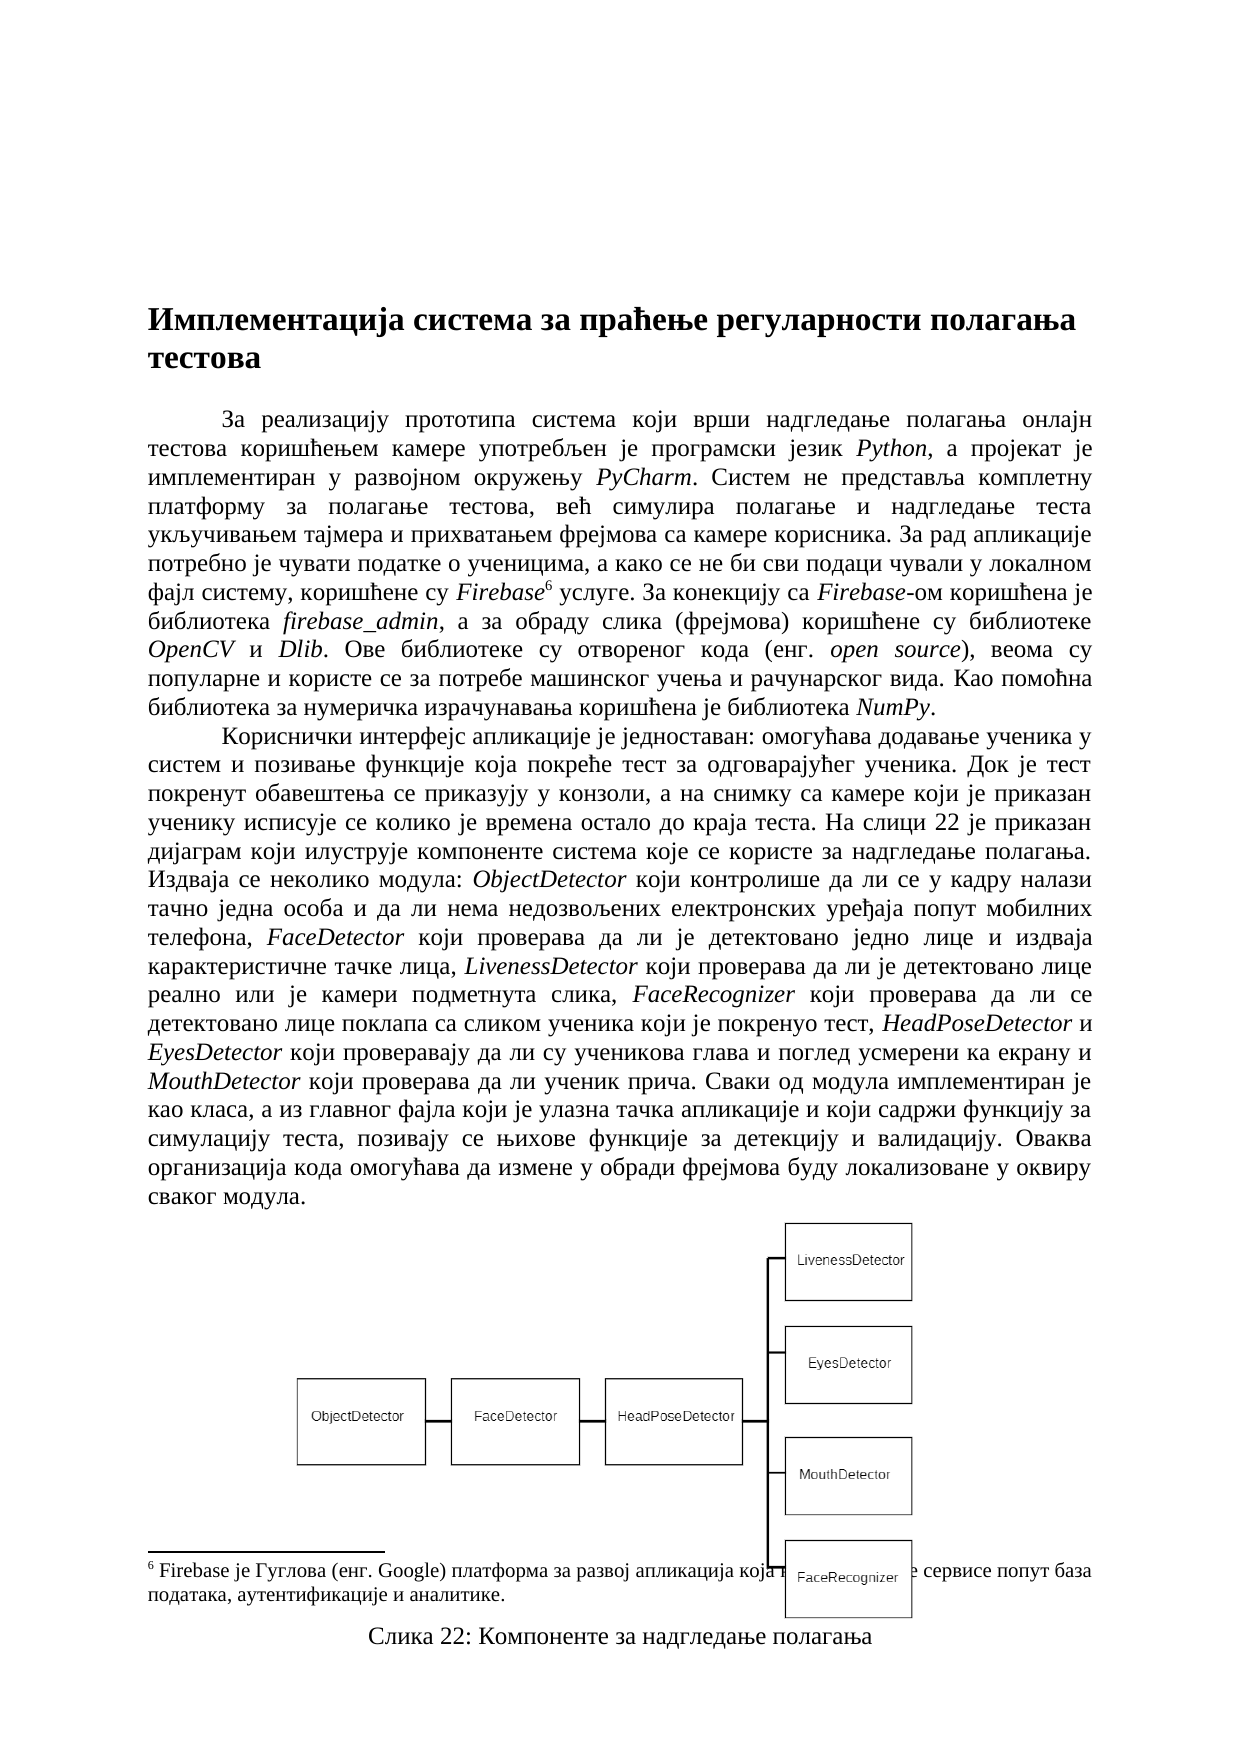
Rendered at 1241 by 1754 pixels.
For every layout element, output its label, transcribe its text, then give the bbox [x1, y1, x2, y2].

text За реализацију прототипа система који врши надгледање полагања онлајн тестова коришћењем камере употребљен је програмски језик Python, а пројекат је имплементиран у развојном окружењу PyCharm. Систем не представља комплетну платформу за полагање тестова, већ симулира полагање и надгледање теста укључивањем тајмера и прихватањем фрејмова са камере корисника. За рад апликације потребно је чувати податке о ученицима, а како се не би сви подаци чували у локалном фајл систему, коришћене су Firebase услуге. За конекцију са Firebase-ом коришћена је библиотека firebase_admin, а за обраду слика (фрејмова) коришћене су библиотеке OpenCV и Dlib. Ове библиотеке су отвореног кода (енг. open source), веома су популарне и користе се за потребе машинског учења и рачунарског вида. Као помоћна библиотека за нумеричка израчунавања коришћена је библиотека NumPy. [148, 404, 1093, 721]
text Кориснички интерфејс апликације је једноставан: омогућава додавање ученика у систем и позивање функције која покреће тест за одговарајућег ученика. Док је тест покренут обавештења се приказују у конзоли, а на снимку са камере који је приказан ученику исписује се колико је времена остало до краја теста. На слици 22 је приказан дијаграм који илуструје компоненте система које се користе за надгледање полагања. Издваја се неколико модула: ObjectDetector који контролише да ли се у кадру налази тачно једна особа и да ли нема недозвољених електронских уређаја попут мобилних телефона, FaceDetector који проверава да ли је детектовано једно лице и издваја карактеристичне тачке лица, LivenessDetector који проверава да ли је детектовано лице реално или је камери подметнута слика, FaceRecognizer који проверава да ли се детектовано лице поклапа са сликом ученика који је покренуо тест, HeadPoseDetector и EyesDetector који проверавају да ли су ученикова глава и поглед усмерени ка екрану и MouthDetector који проверава да ли ученик прича. Сваки од модула имплементиран је као класа, а из главног фајла који је улазна тачка апликације и који садржи функцију за симулацију теста, позивају се њихове функције за детекцију и валидацију. Оваква организација кода омогућава да измене у обради фрејмова буду локализоване у оквиру сваког модула. [148, 721, 1093, 1209]
subtitle Имплементација система за праћење регуларности полагања тестова [148, 299, 1093, 376]
picture [286, 1212, 954, 1660]
